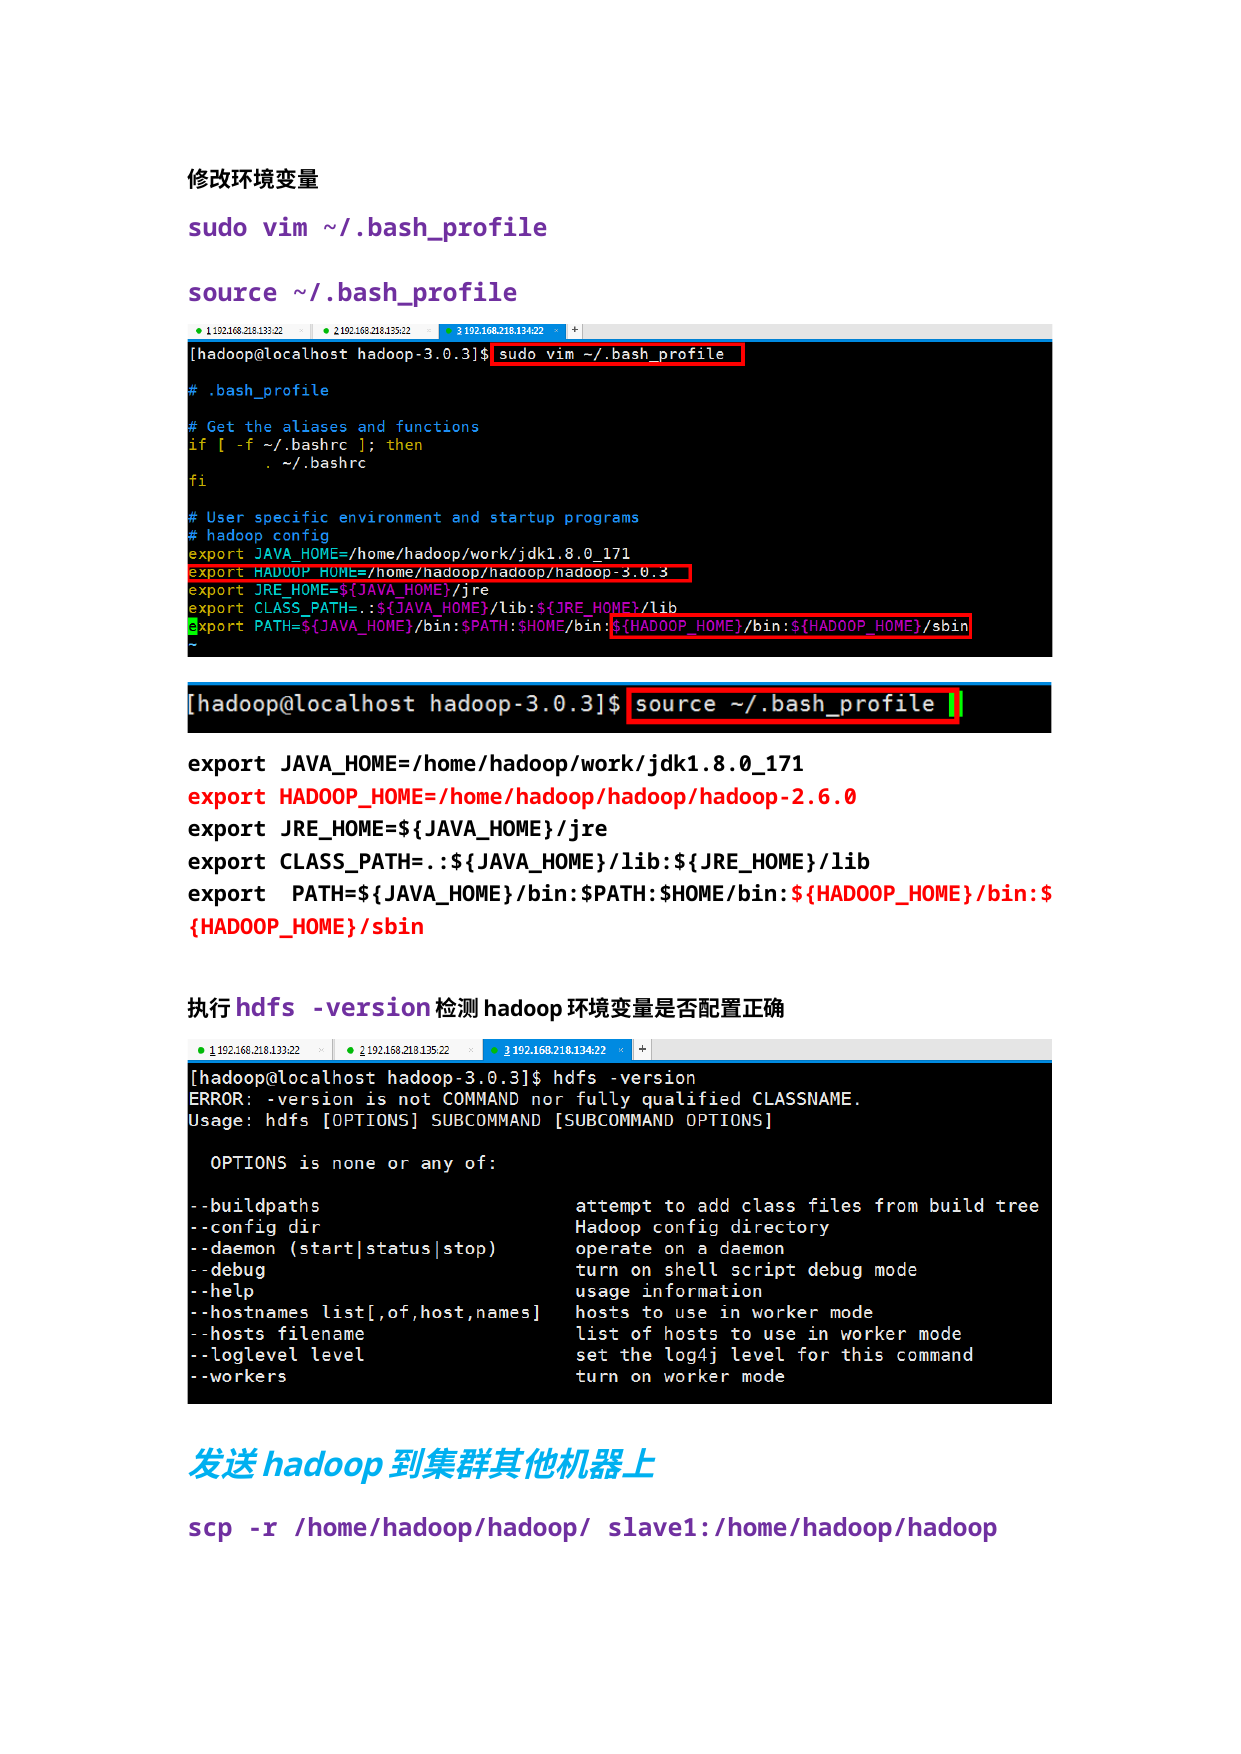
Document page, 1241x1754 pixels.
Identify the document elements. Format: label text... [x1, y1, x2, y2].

text 发送hadoop到集群其他机器上 [187, 1429, 1053, 1494]
picture [187, 324, 1053, 657]
text export HADOOP_HOME=/home/hadoop/hadoop/hadoop-2.6.0 [187, 779, 1053, 812]
picture [187, 682, 1052, 733]
text export JRE_HOME=${JAVA_HOME}/jre [187, 812, 1053, 844]
text 执行hdfs -version检测hadoop环境变量是否配置正确 [187, 974, 1053, 1039]
text export PATH=${JAVA_HOME}/bin:$PATH:$HOME/bin:${HADOOP_HOME}/bin:${HADOOP_HOME}/sbin [187, 877, 1053, 942]
picture [187, 1039, 1052, 1404]
text 修改环境变量 [187, 162, 1053, 194]
text export CLASS_PATH=.:${JAVA_HOME}/lib:${JRE_HOME}/lib [187, 844, 1053, 877]
text source ~/.bash_profile [187, 259, 1053, 324]
text sudo vim ~/.bash_profile [187, 194, 1053, 259]
text export JAVA_HOME=/home/hadoop/work/jdk1.8.0_171 [187, 747, 1053, 779]
text scp -r /home/hadoop/hadoop/ slave1:/home/hadoop/hadoop [187, 1494, 1053, 1559]
